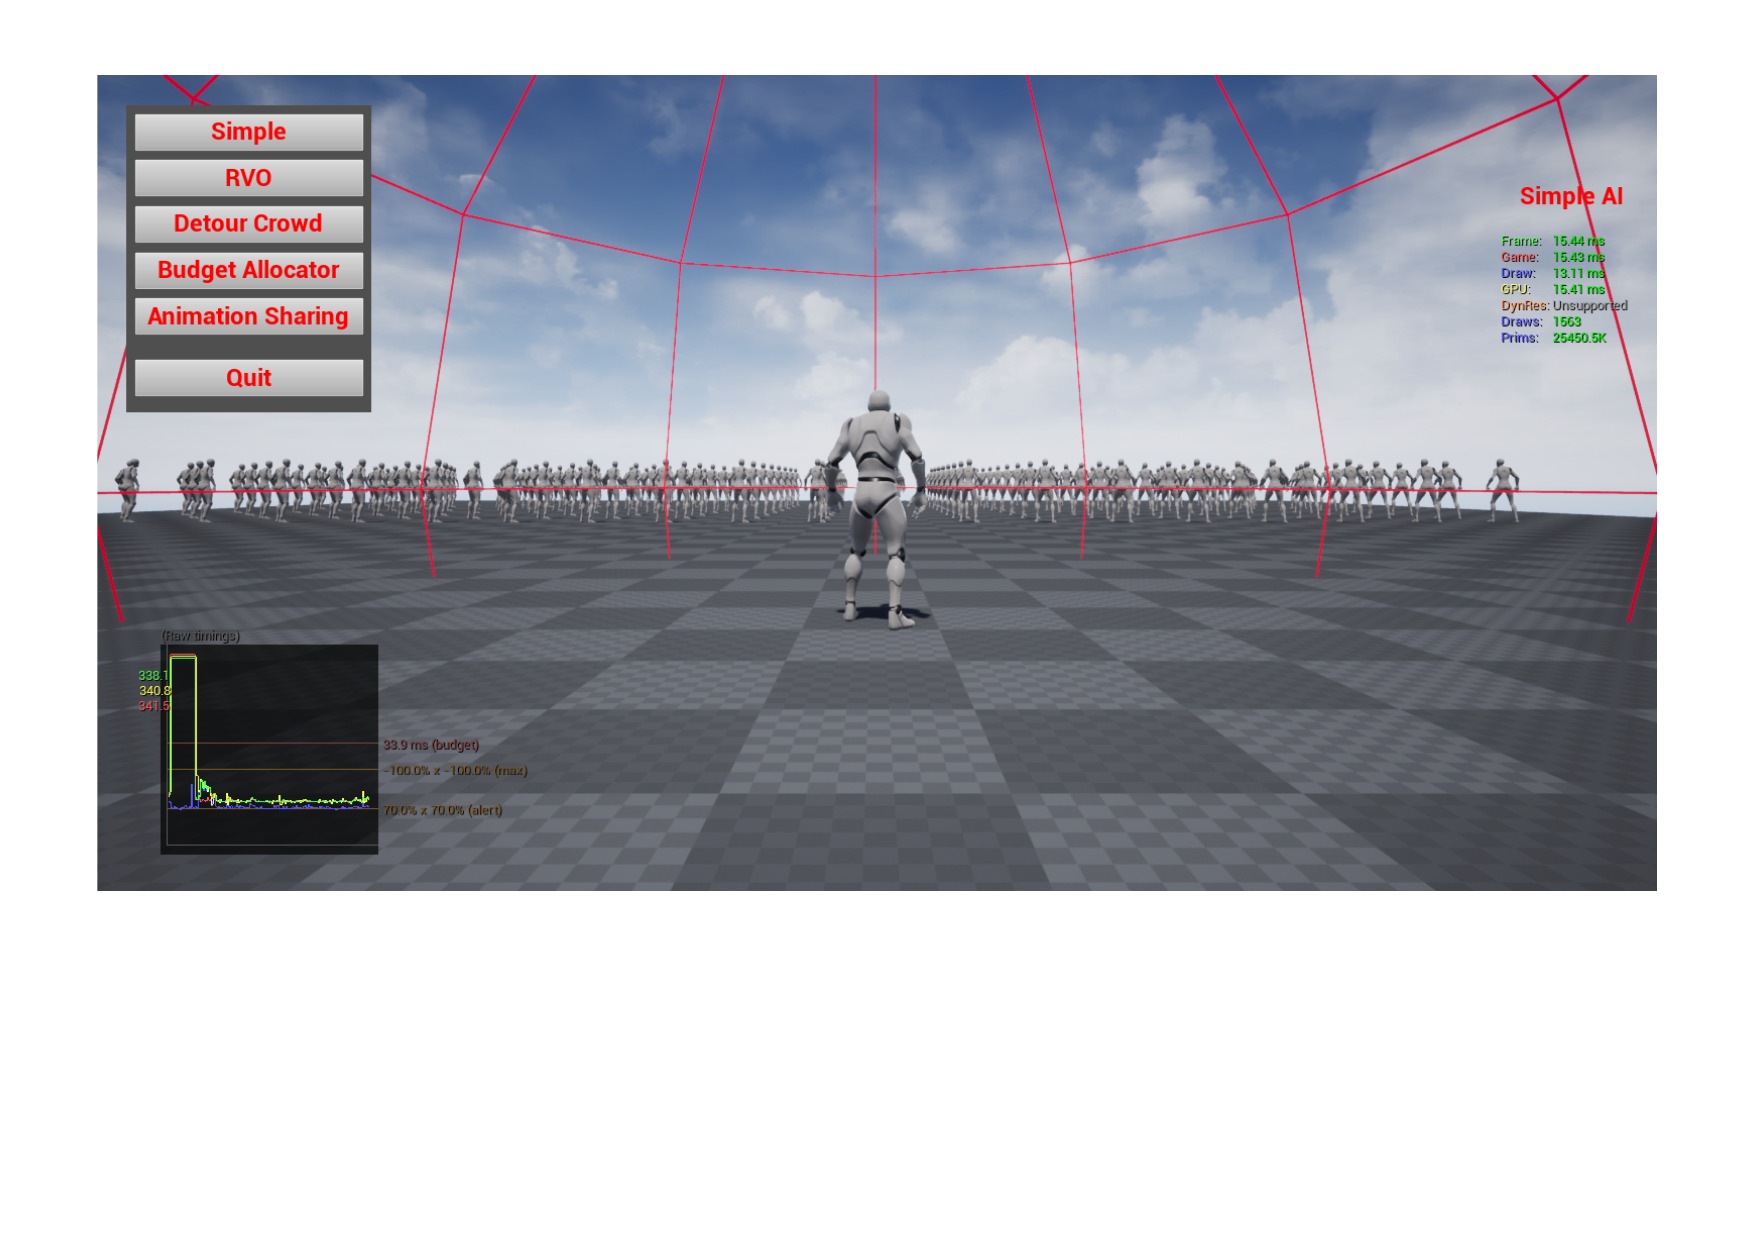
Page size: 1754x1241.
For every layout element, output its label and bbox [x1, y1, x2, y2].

picture [97, 75, 1657, 891]
